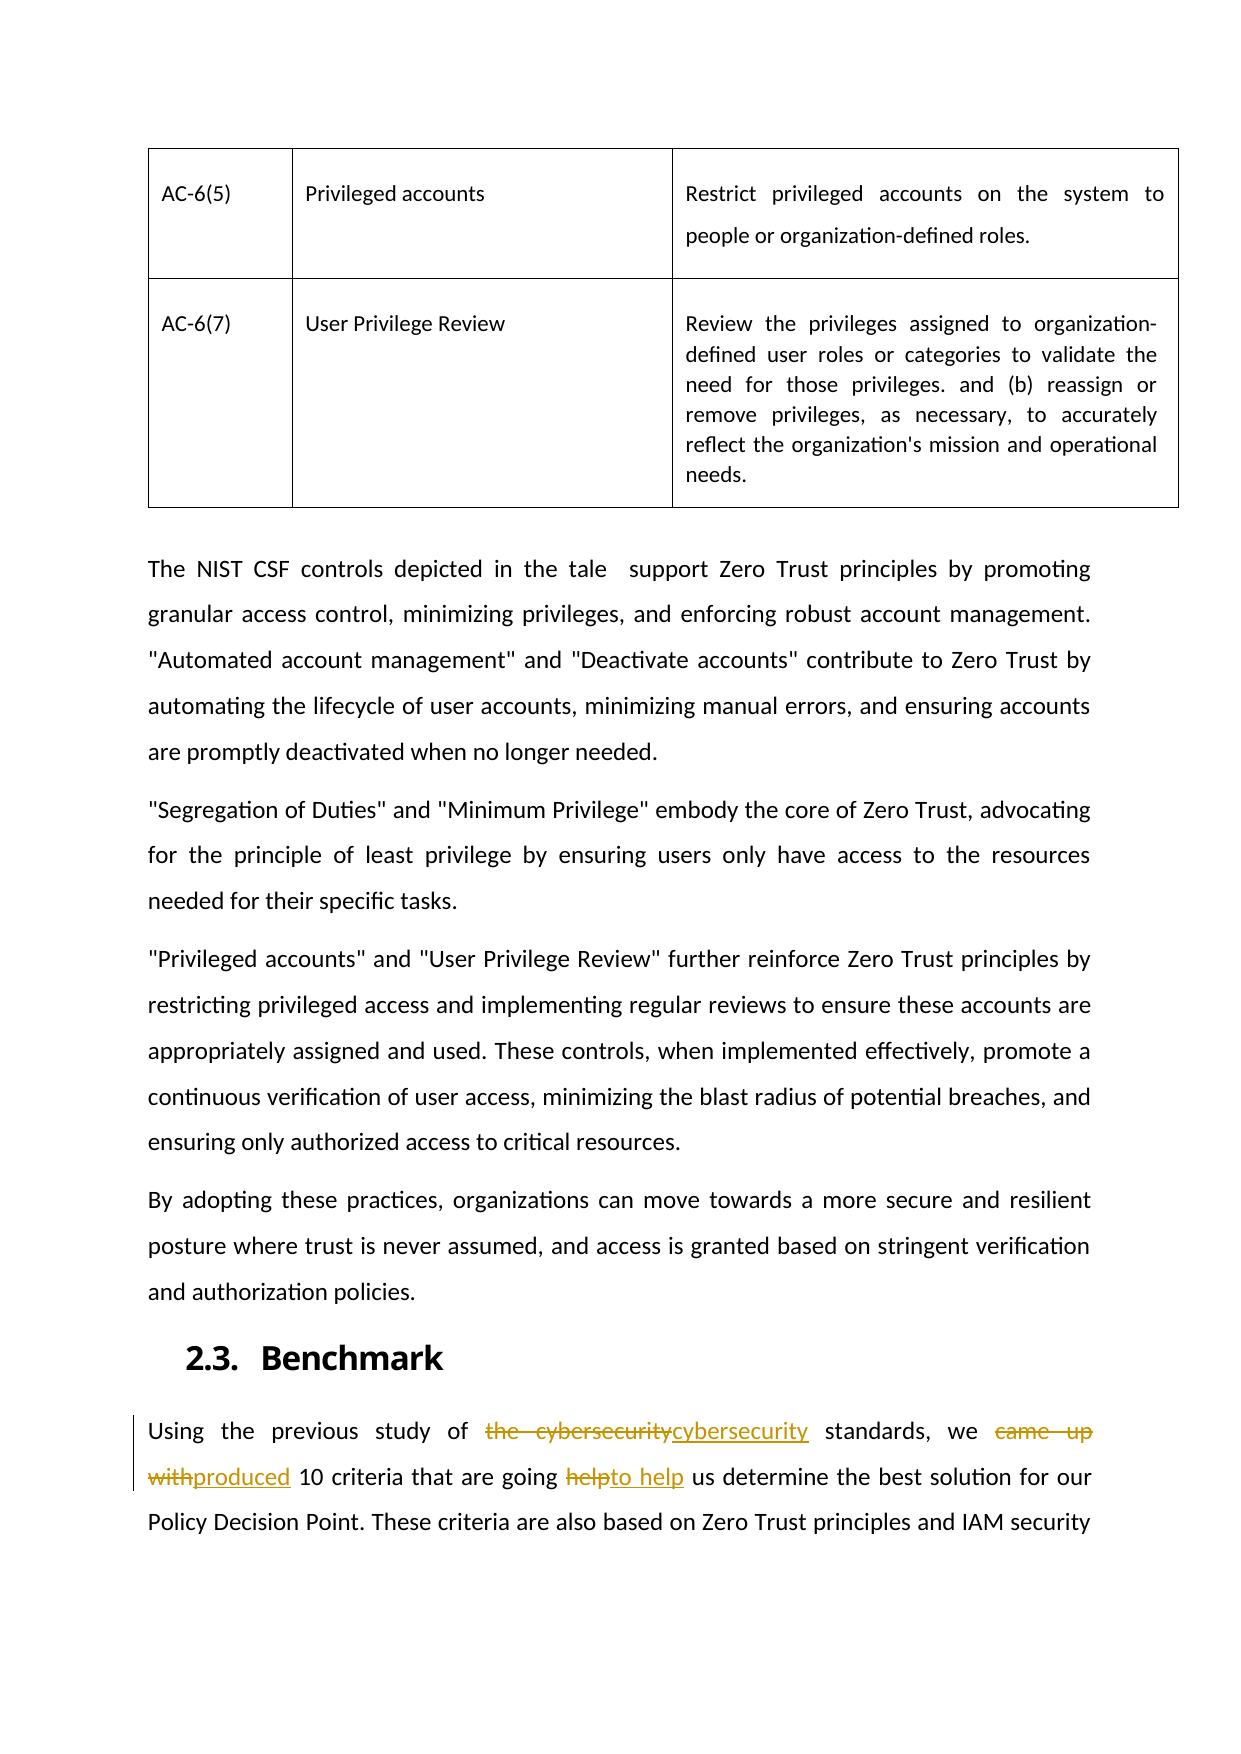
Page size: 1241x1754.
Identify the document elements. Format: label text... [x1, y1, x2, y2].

subtitle Benchmark [185, 1334, 1092, 1380]
table_cell AC-6(7) [149, 279, 292, 507]
table_cell Review the privileges assigned to organization-defined user roles or categories to validate the need for those privileges. and (b) reassign or remove privileges, as necessary, to accurately reflect the organization's mission and operational needs. [673, 279, 1178, 507]
text "Privileged accounts" and "User Privilege Review" further reinforce Zero Trust principles by restricting privileged access and implementing regular reviews to ensure these accounts are appropriately assigned and used. These controls, when implemented effectively, promote a continuous verification of user access, minimizing the blast radius of potential breaches, and ensuring only authorized access to critical resources. [148, 943, 1092, 1157]
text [148, 1415, 1092, 1537]
text The NIST CSF controls depicted in the tale support Zero Trust principles by promoting granular access control, minimizing privileges, and enforcing robust account management. "Automated account management" and "Deactivate accounts" contribute to Zero Trust by automating the lifecycle of user accounts, minimizing manual errors, and ensuring accounts are promptly deactivated when no longer needed. [148, 553, 1092, 766]
table_cell AC-6(5) [149, 149, 292, 278]
table_cell Privileged accounts [293, 149, 672, 278]
table_cell Restrict privileged accounts on the system to people or organization-defined roles. [673, 149, 1178, 278]
text By adopting these practices, organizations can move towards a more secure and resilient posture where trust is never assumed, and access is granted based on stringent verification and authorization policies. [148, 1185, 1092, 1307]
text "Segregation of Duties" and "Minimum Privilege" embody the core of Zero Trust, advocating for the principle of least privilege by ensuring users only have access to the resources needed for their specific tasks. [148, 794, 1092, 916]
table_cell User Privilege Review [293, 279, 672, 507]
